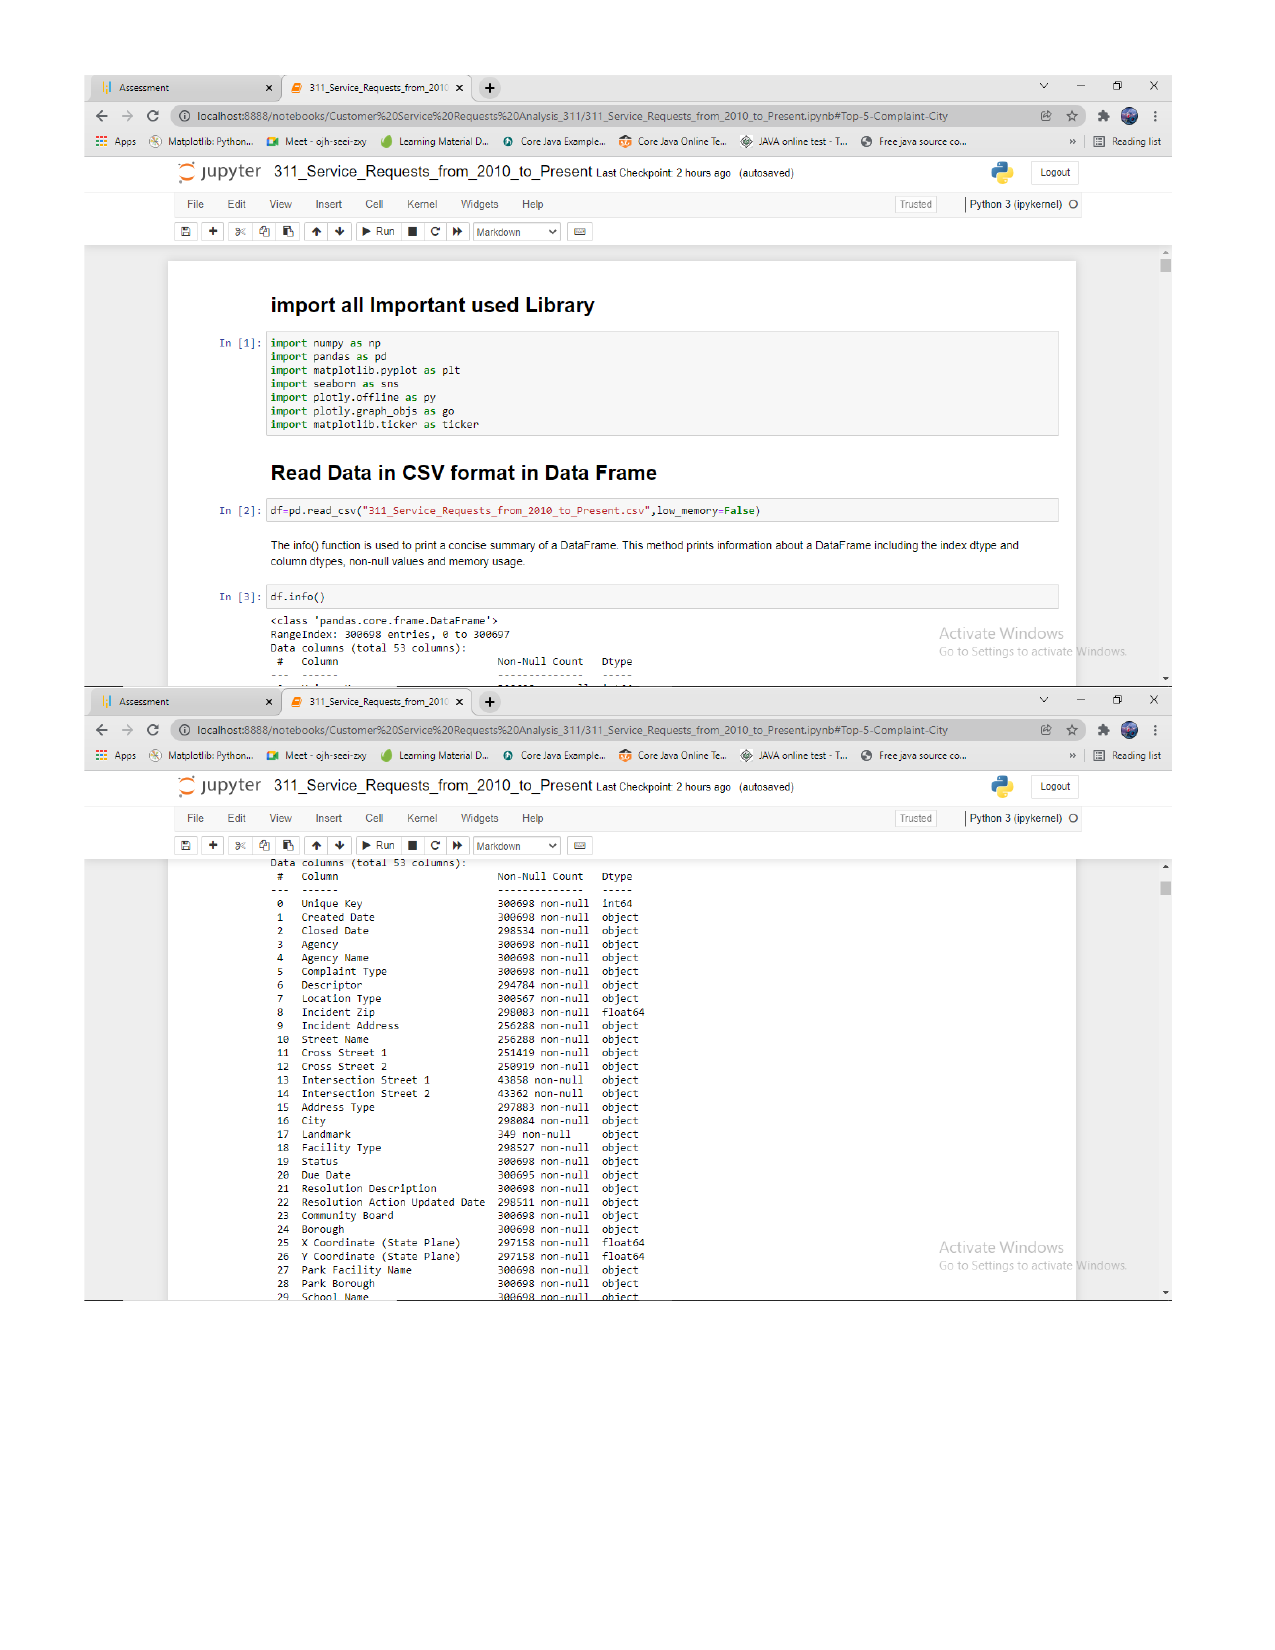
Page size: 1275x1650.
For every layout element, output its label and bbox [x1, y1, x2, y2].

picture [84, 688, 1172, 1301]
picture [84, 75, 1172, 687]
